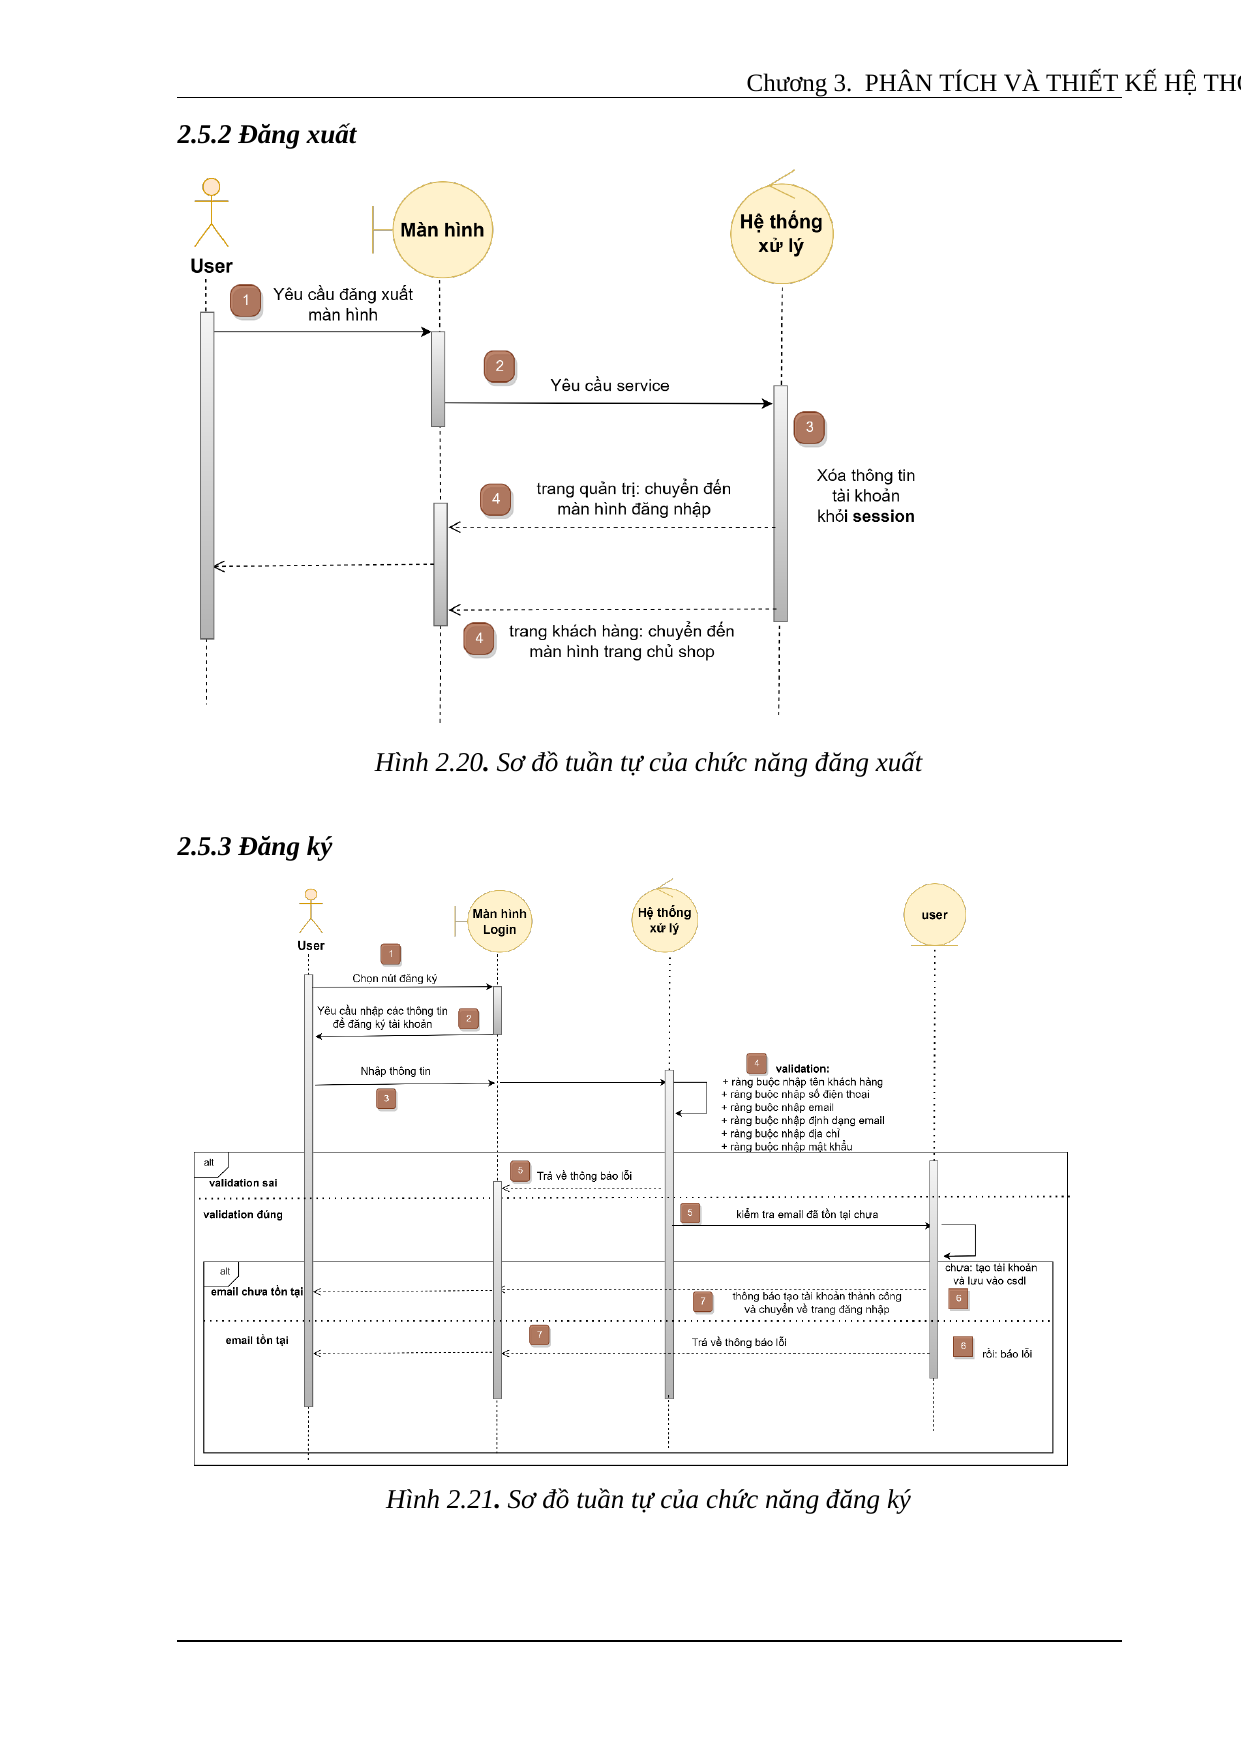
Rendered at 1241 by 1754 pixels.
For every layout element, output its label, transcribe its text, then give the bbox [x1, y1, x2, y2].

text Hình 2.21. Sơ đồ tuần tự của chức năng đăng ký [177, 1483, 1122, 1514]
subtitle 2.5.3 Đăng ký [177, 830, 1122, 862]
text Hình 2.20. Sơ đồ tuần tự của chức năng đăng xuất [177, 746, 1122, 778]
picture [177, 870, 1079, 1473]
picture [177, 157, 937, 736]
subtitle 2.5.2 Đăng xuất [177, 118, 1122, 149]
